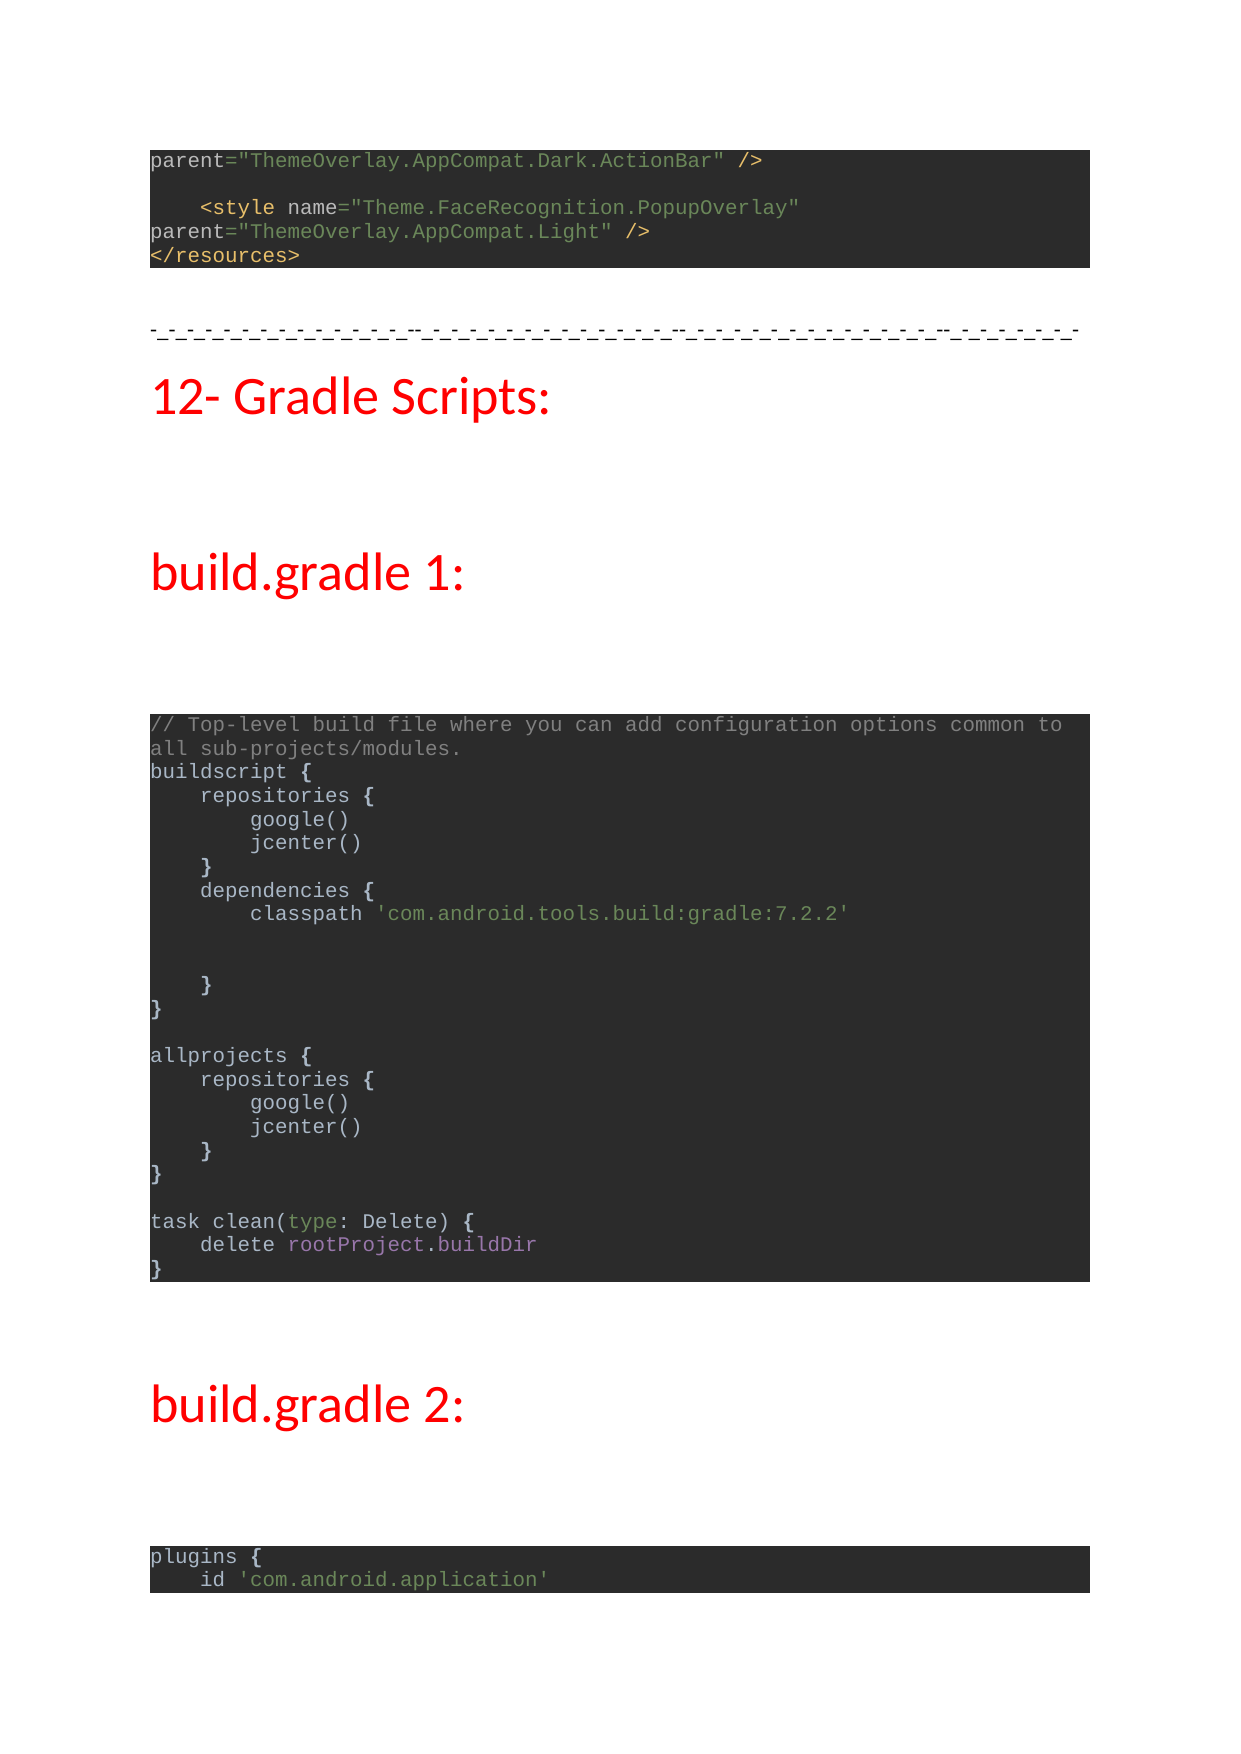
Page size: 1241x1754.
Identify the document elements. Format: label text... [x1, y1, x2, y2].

text build.gradle 2: [150, 1369, 1090, 1436]
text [150, 150, 1090, 268]
text -_-_-_-_-_-_-_-_-_-_-_-_-_-_--_-_-_-_-_-_-_-_-_-_-_-_-_-_--_-_-_-_-_-_-_-_-_-_-_-_-_-_--_-_-_-_-_-_-_- [150, 315, 1090, 343]
text // Top-level build file where you can add configuration options common to all sub-projects/modules. buildscript { repositories { google() jcenter() } dependencies { classpath 'com.android.tools.build:gradle:7.2.2' } } allprojects { repositories { google() jcenter() } } task clean(type: Delete) { delete rootProject.buildDir } [150, 714, 1090, 1282]
text build.gradle 1: [150, 538, 1090, 604]
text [150, 1546, 1090, 1593]
text 12- Gradle Scripts: [150, 362, 1090, 428]
